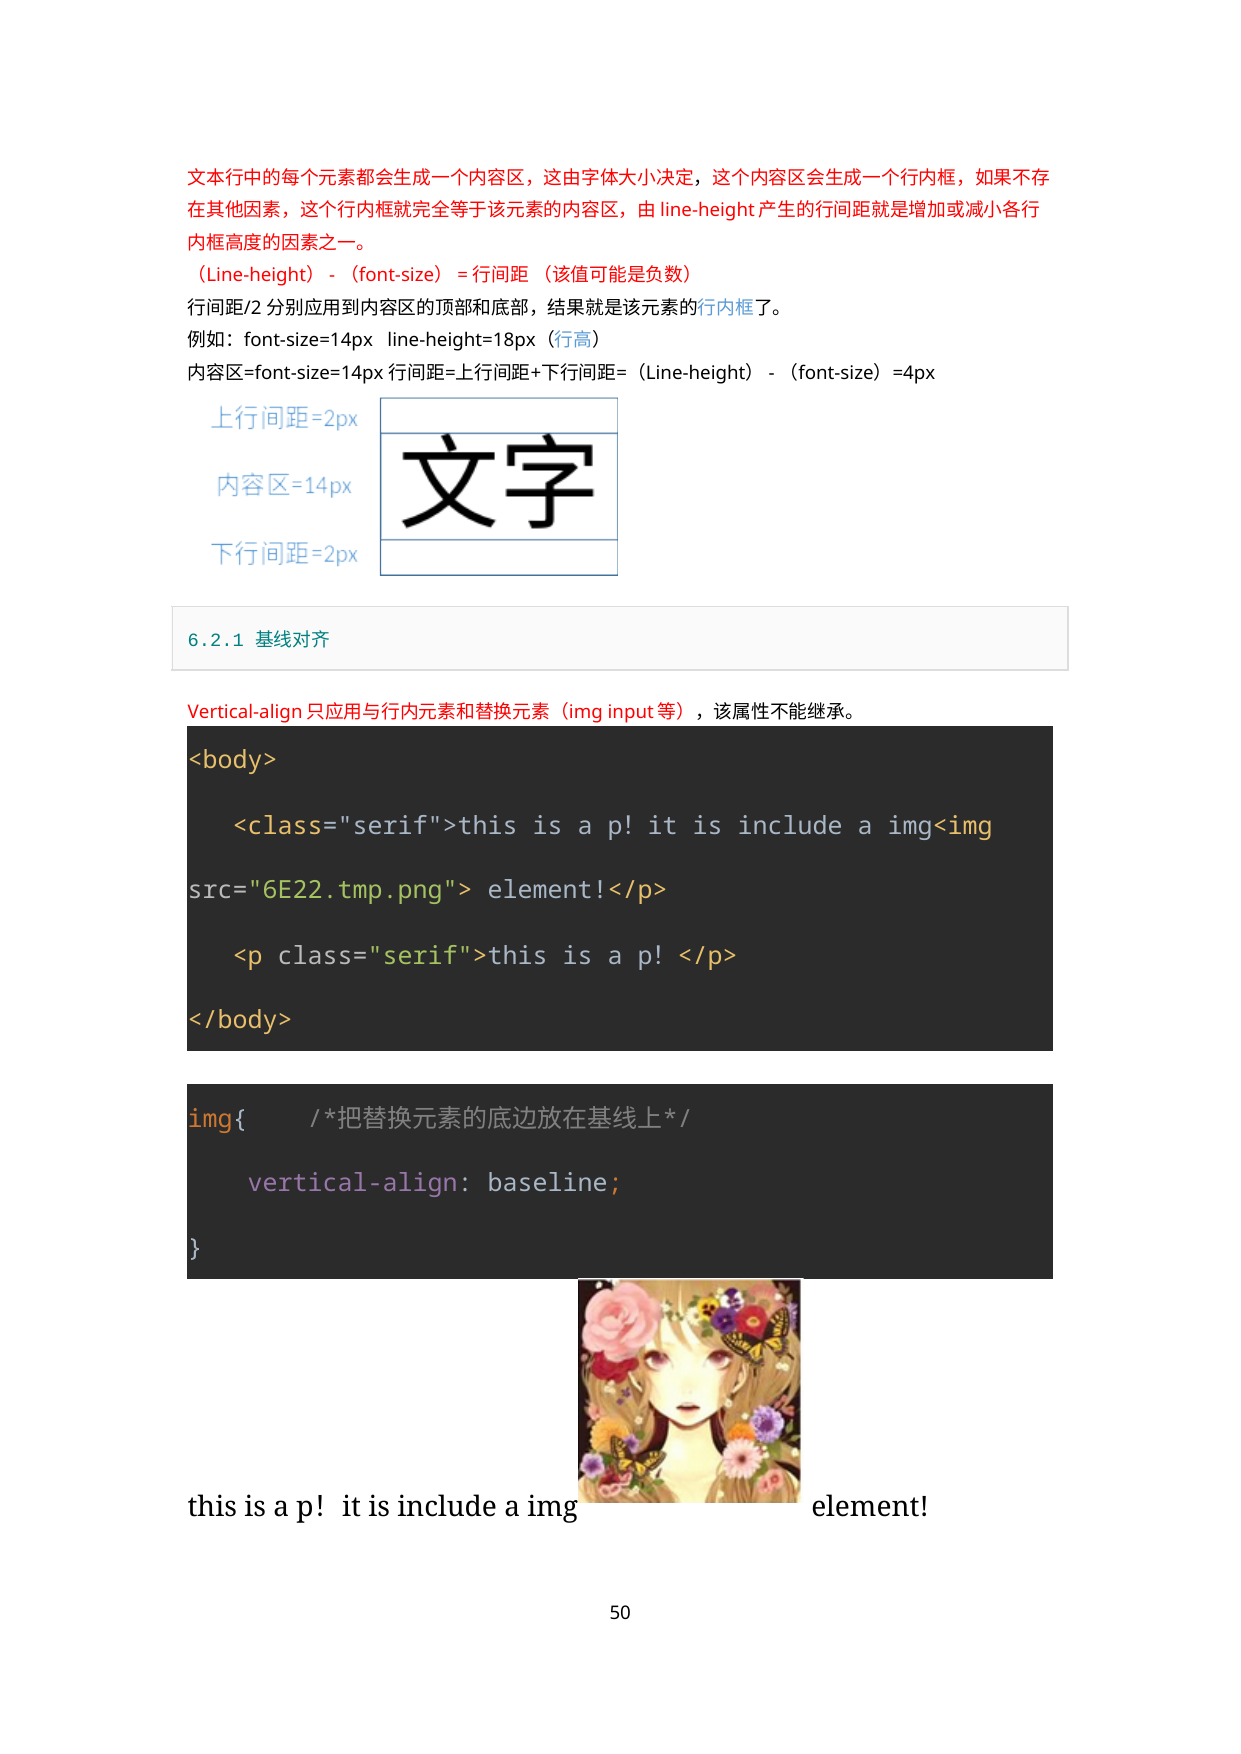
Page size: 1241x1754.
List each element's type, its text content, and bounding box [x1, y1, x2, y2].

text （Line-height） - （font-size） = 行间距 （该值可能是负数） [187, 257, 1053, 290]
text 行间距/2 分别应用到内容区的顶部和底部，结果就是该元素的行内框了。 [187, 290, 1053, 322]
text 内容区=font-size=14px 行间距=上行间距+下行间距=（Line-height） - （font-size）=4px [187, 355, 1053, 582]
text Vertical-align只应用与行内元素和替换元素（img input等），该属性不能继承。 [187, 694, 1053, 726]
text <body> <class="serif">this is a p！it is include a img<img src="6E22.tmp.png"> element!</p> <p class="serif">this is a p！</p> </body> [187, 726, 1053, 1051]
picture [578, 1278, 804, 1503]
text this is a p！it is include a img element! [187, 1279, 1053, 1539]
subtitle 6.2.1 基线对齐 [173, 607, 1067, 669]
text 例如：font-size=14px line-height=18px（行高） [187, 322, 1053, 355]
text img{ /*把替换元素的底边放在基线上*/ vertical-align: baseline; } [187, 1084, 1053, 1279]
text 文本行中的每个元素都会生成一个内容区，这由字体大小决定，这个内容区会生成一个行内框，如果不存在其他因素，这个行内框就完全等于该元素的内容区，由line-height产生的行间距就是增加或减小各行内框高度的因素之一。 [187, 160, 1053, 257]
